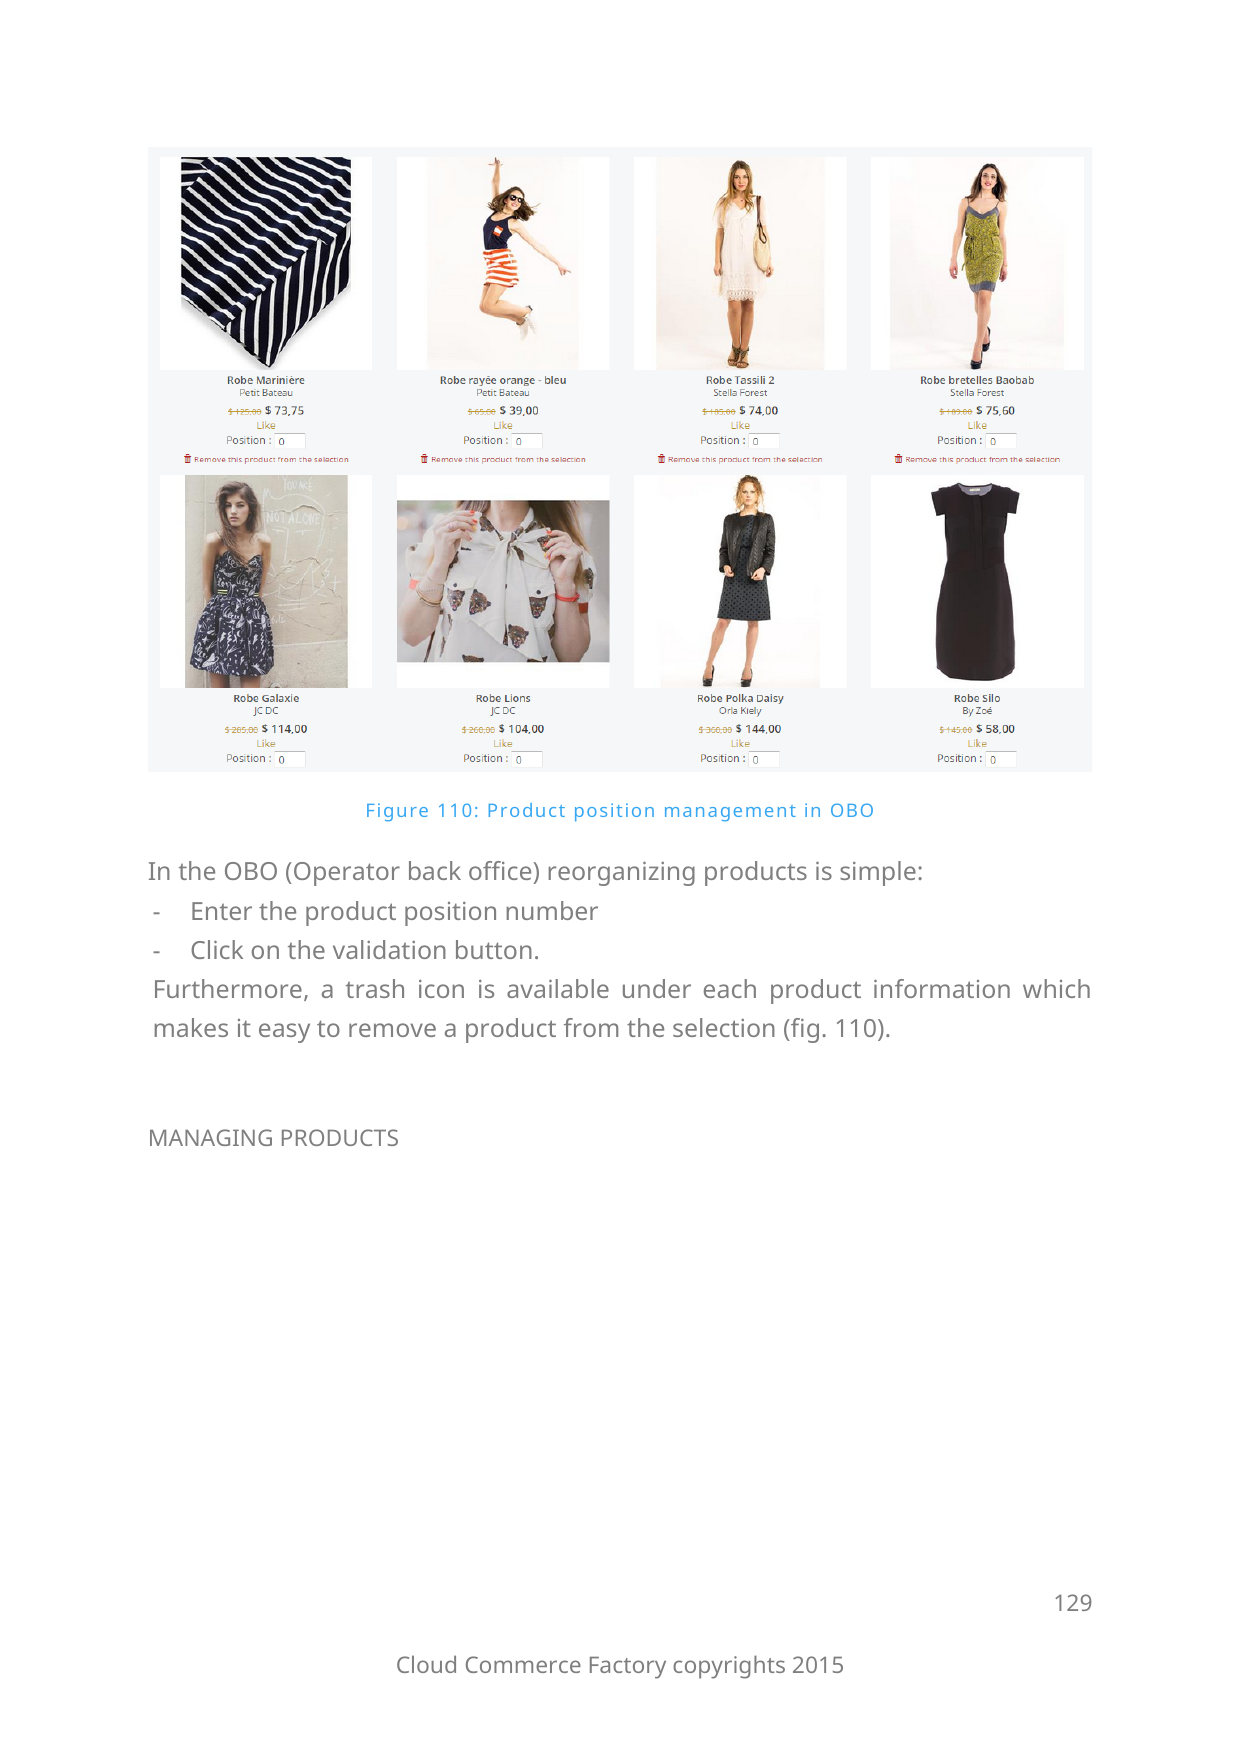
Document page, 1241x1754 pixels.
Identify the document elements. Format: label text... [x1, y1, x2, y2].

text MANAGING PRODUCTS [148, 1122, 1093, 1153]
text Furthermore, a trash icon is available under each product information which makes it easy to remove a product from the selection (fig. 110). [152, 971, 1093, 1045]
picture [147, 147, 1093, 772]
text In the OBO (Operator back office) reorganizing products is simple: [148, 854, 1093, 888]
list Click on the validation button. [152, 932, 1093, 966]
list Enter the product position number [152, 893, 1093, 927]
subtitle Figure 110: Product position management in OBO [148, 797, 1093, 823]
